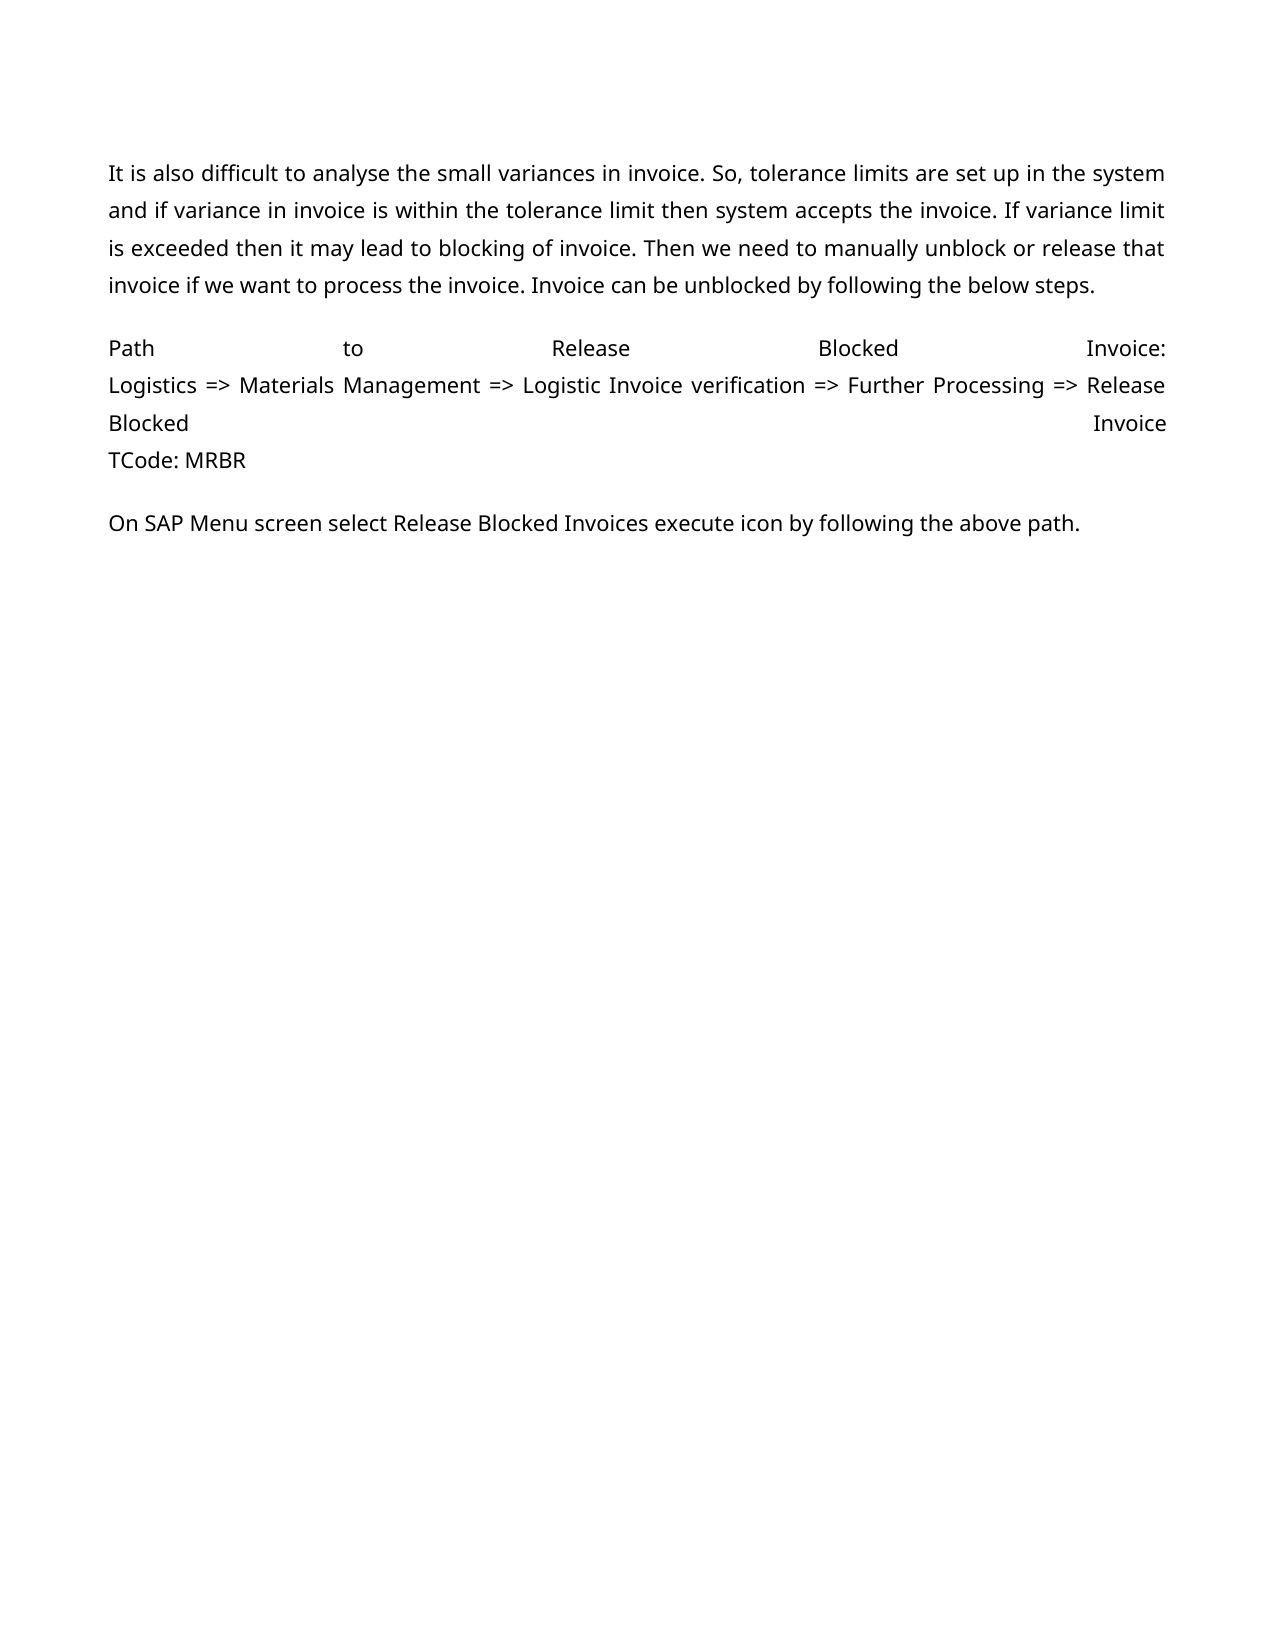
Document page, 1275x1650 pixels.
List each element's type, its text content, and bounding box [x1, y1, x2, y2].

text On SAP Menu screen select Release Blocked Invoices execute icon by following the above path. [108, 500, 1167, 537]
text Path to Release Blocked Invoice: Logistics => Materials Management => Logistic Invoice verification => Further Processing => Release Blocked Invoice TCode: MRBR [108, 325, 1167, 475]
text It is also difficult to analyse the small variances in invoice. So, tolerance limits are set up in the system and if variance in invoice is within the tolerance limit then system accepts the invoice. If variance limit is exceeded then it may lead to blocking of invoice. Then we need to manually unblock or release that invoice if we want to process the invoice. Invoice can be unblocked by following the below steps. [108, 150, 1167, 300]
